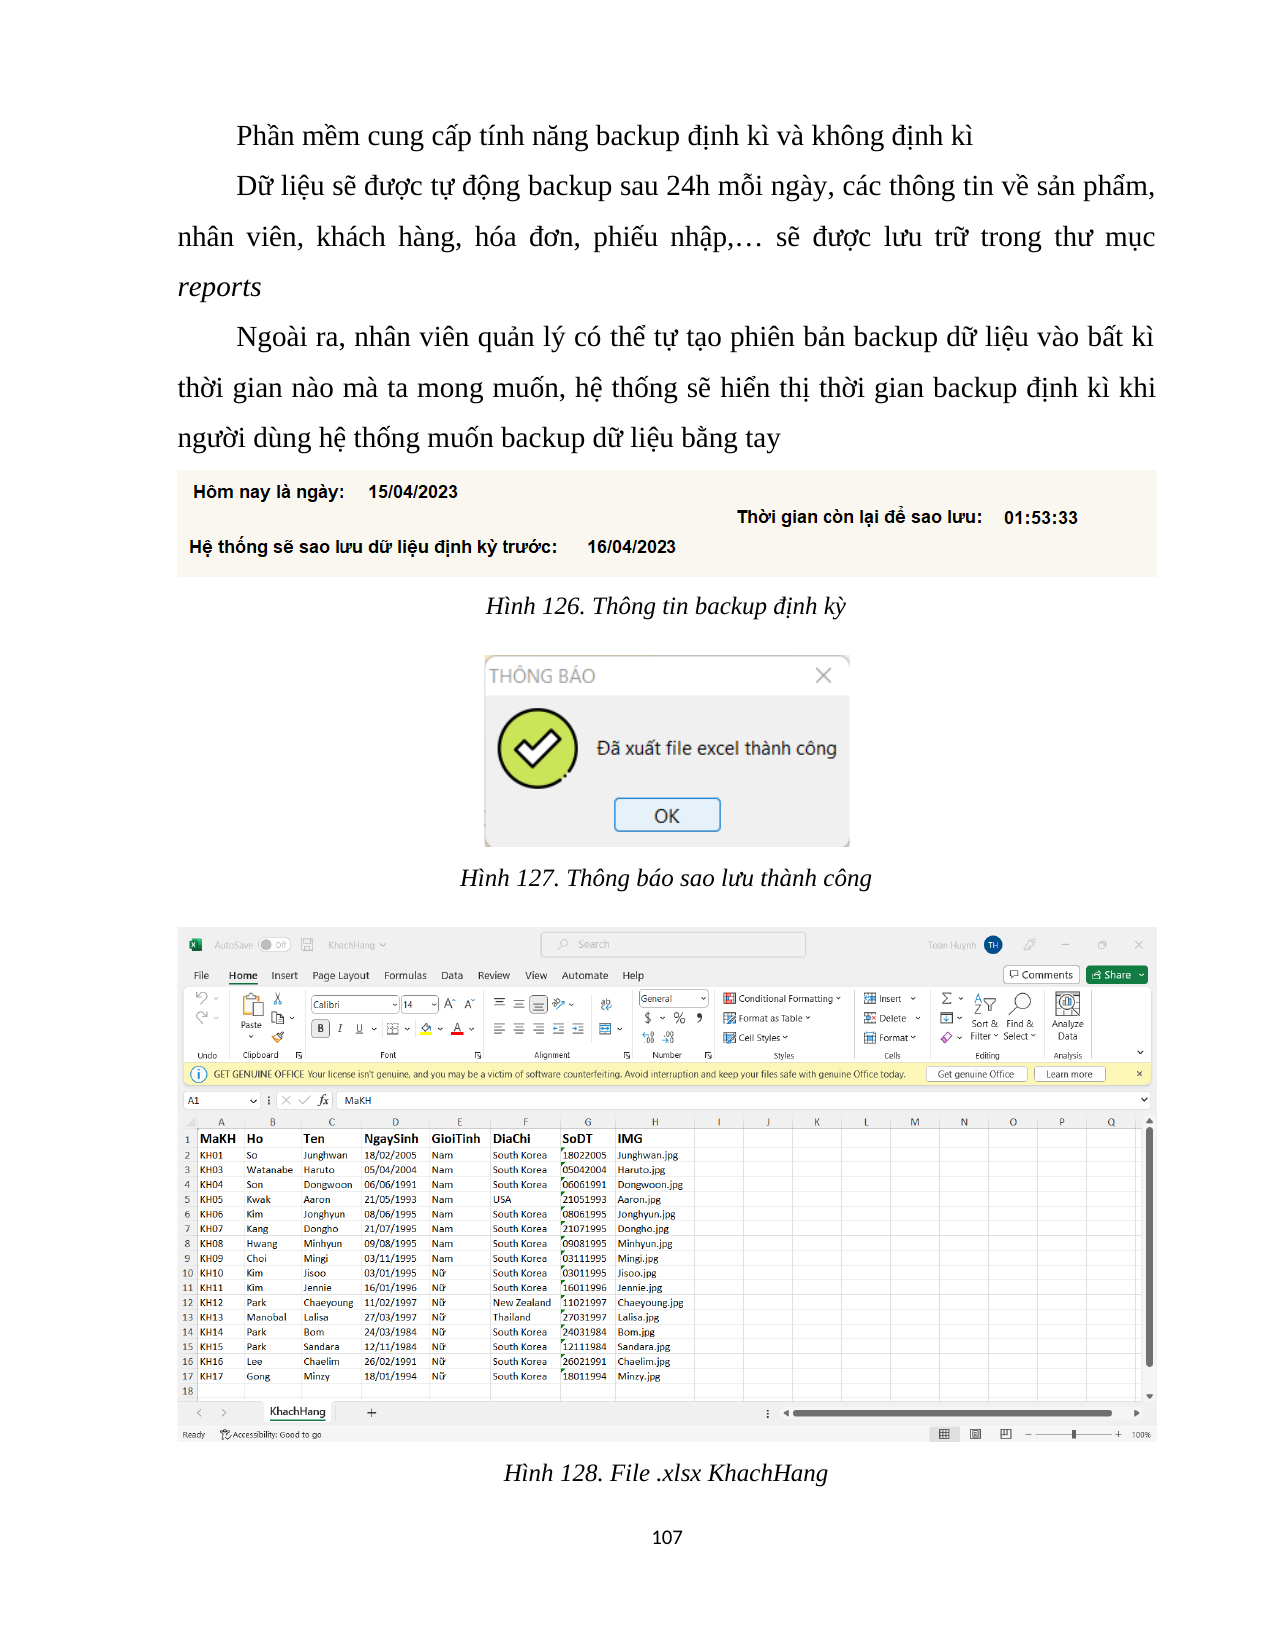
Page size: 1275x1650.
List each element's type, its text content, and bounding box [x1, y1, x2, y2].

text Ngoài ra, nhân viên quản lý có thể tự tạo phiên bản backup dữ liệu vào bất kì thời gian nào mà ta mong muốn, hệ thống sẽ hiển thị thời gian backup định kì khi người dùng hệ thống muốn backup dữ liệu bằng tay [177, 319, 1157, 453]
picture [177, 927, 1157, 1442]
picture [177, 470, 1157, 577]
text Dữ liệu sẽ được tự động backup sau 24h mỗi ngày, các thông tin về sản phẩm, nhân viên, khách hàng, hóa đơn, phiếu nhập,… sẽ được lưu trữ trong thư mục reports [177, 168, 1157, 303]
text Phần mềm cung cấp tính năng backup định kì và không định kì [177, 118, 1157, 152]
picture [484, 655, 850, 847]
